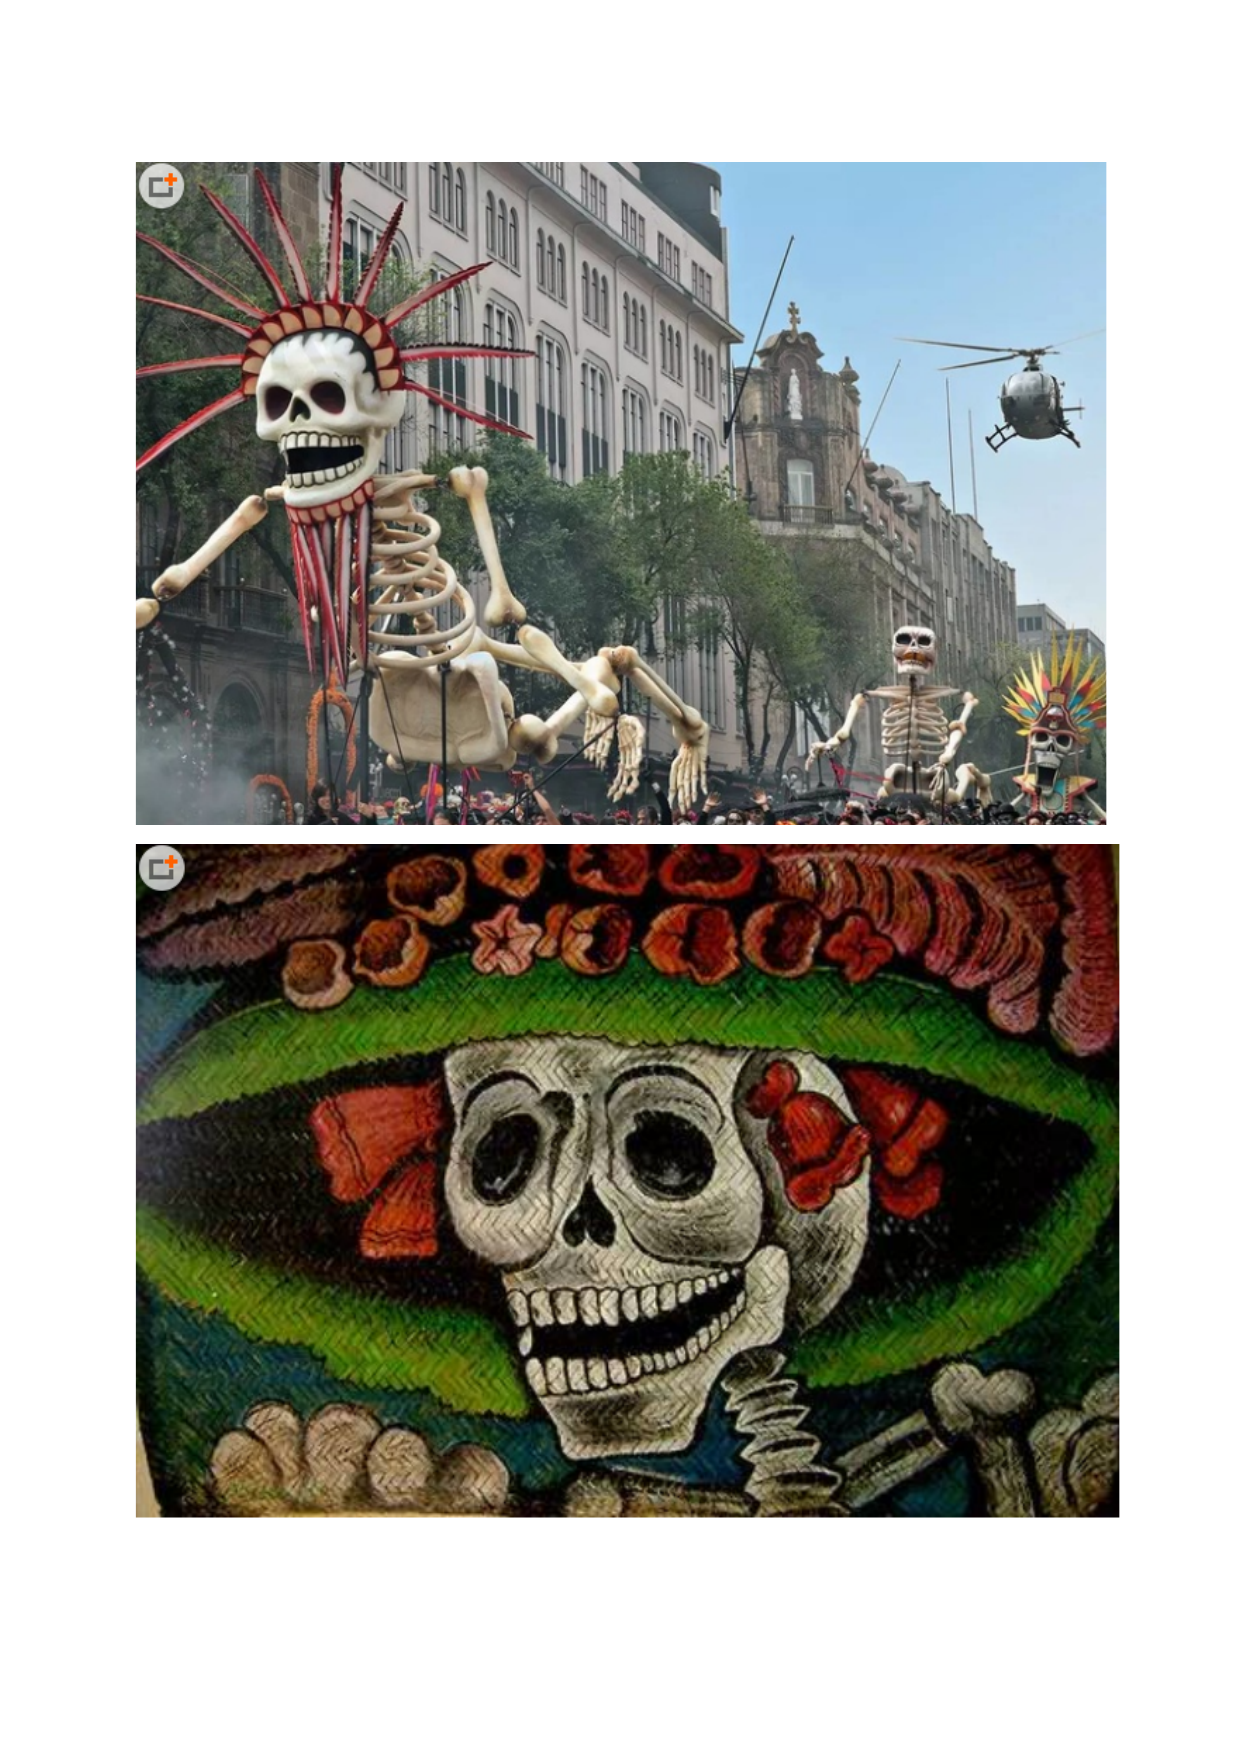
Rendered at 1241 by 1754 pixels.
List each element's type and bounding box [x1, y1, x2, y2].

picture [135, 162, 1107, 825]
picture [135, 844, 1120, 1518]
